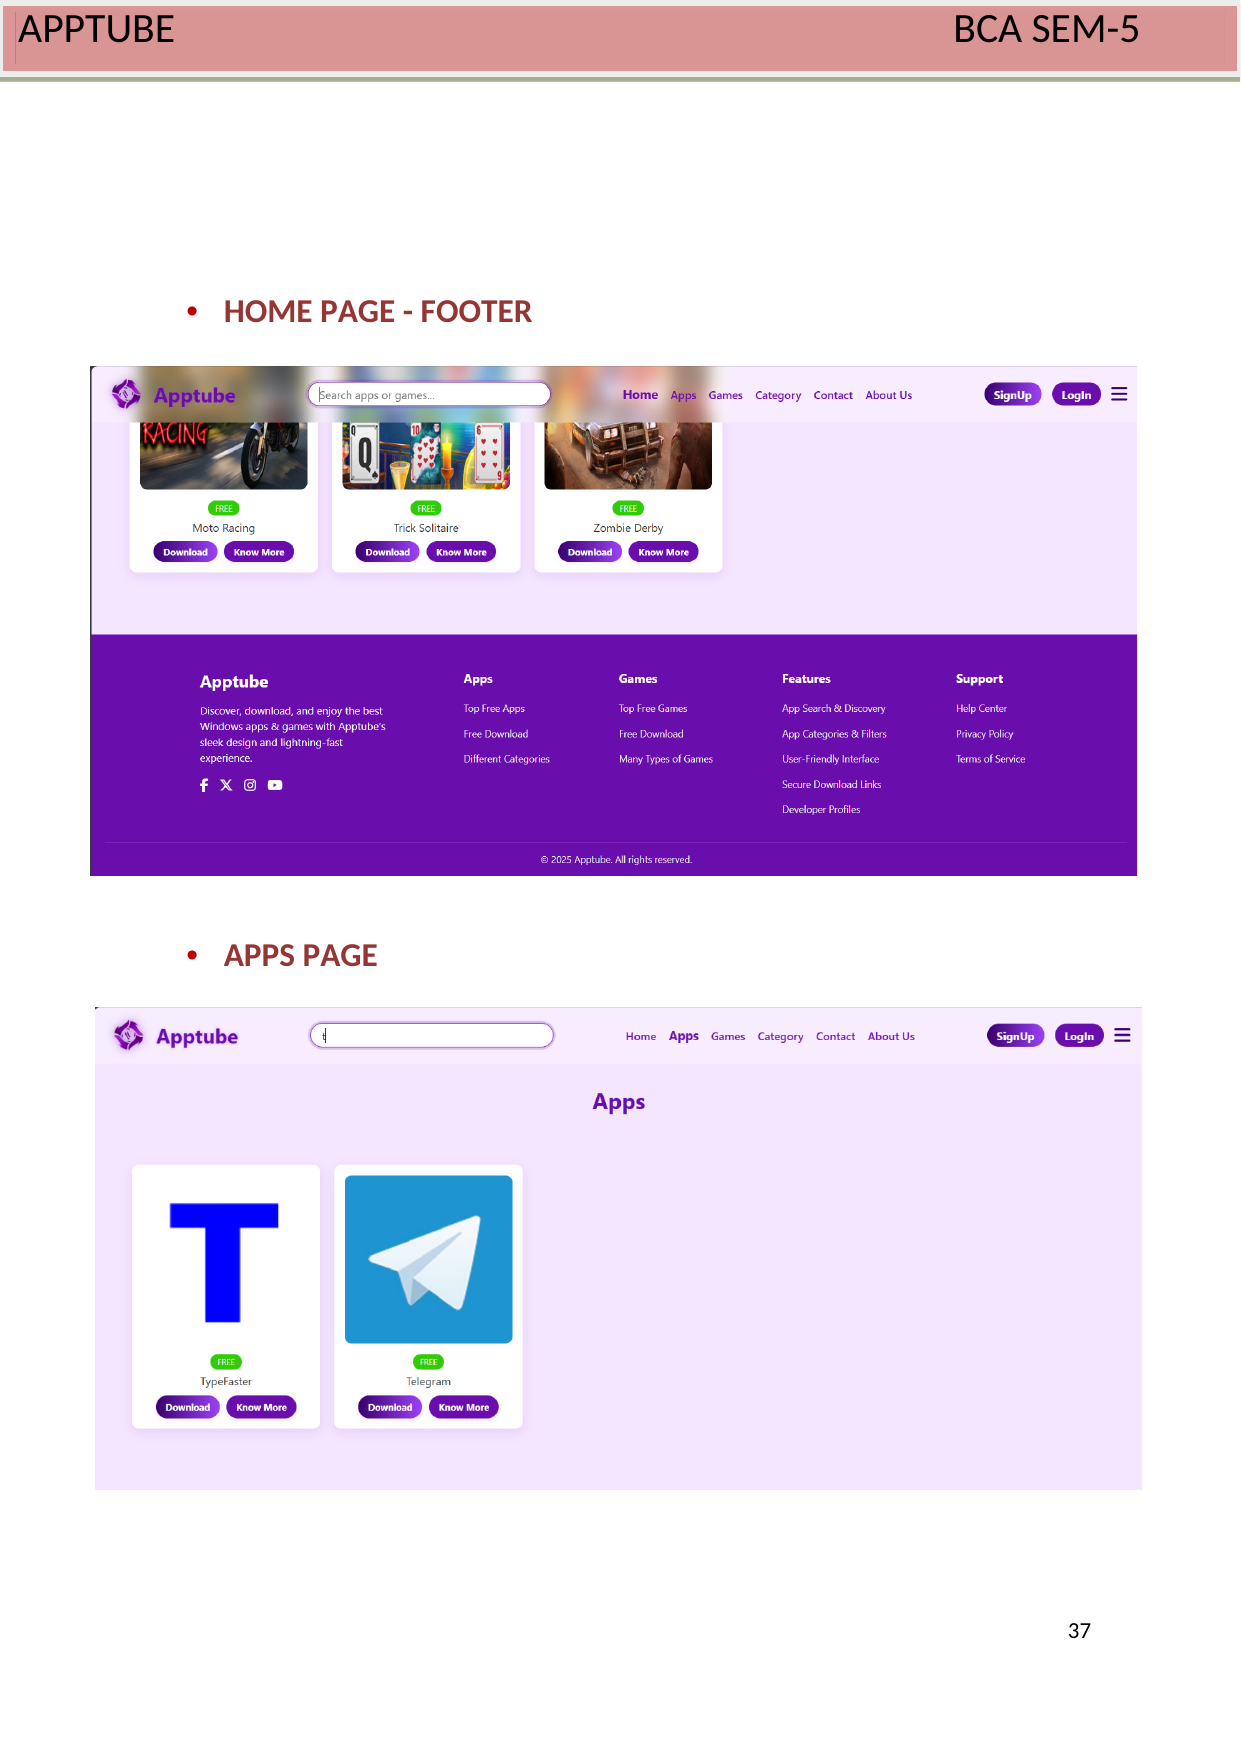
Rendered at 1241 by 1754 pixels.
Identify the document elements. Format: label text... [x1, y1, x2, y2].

list APPS PAGE [186, 934, 1197, 974]
picture [90, 366, 1138, 876]
picture [3, 12, 1237, 64]
picture [95, 1007, 1143, 1490]
picture [0, 77, 1241, 82]
list HOME PAGE - FOOTER [186, 290, 1197, 331]
